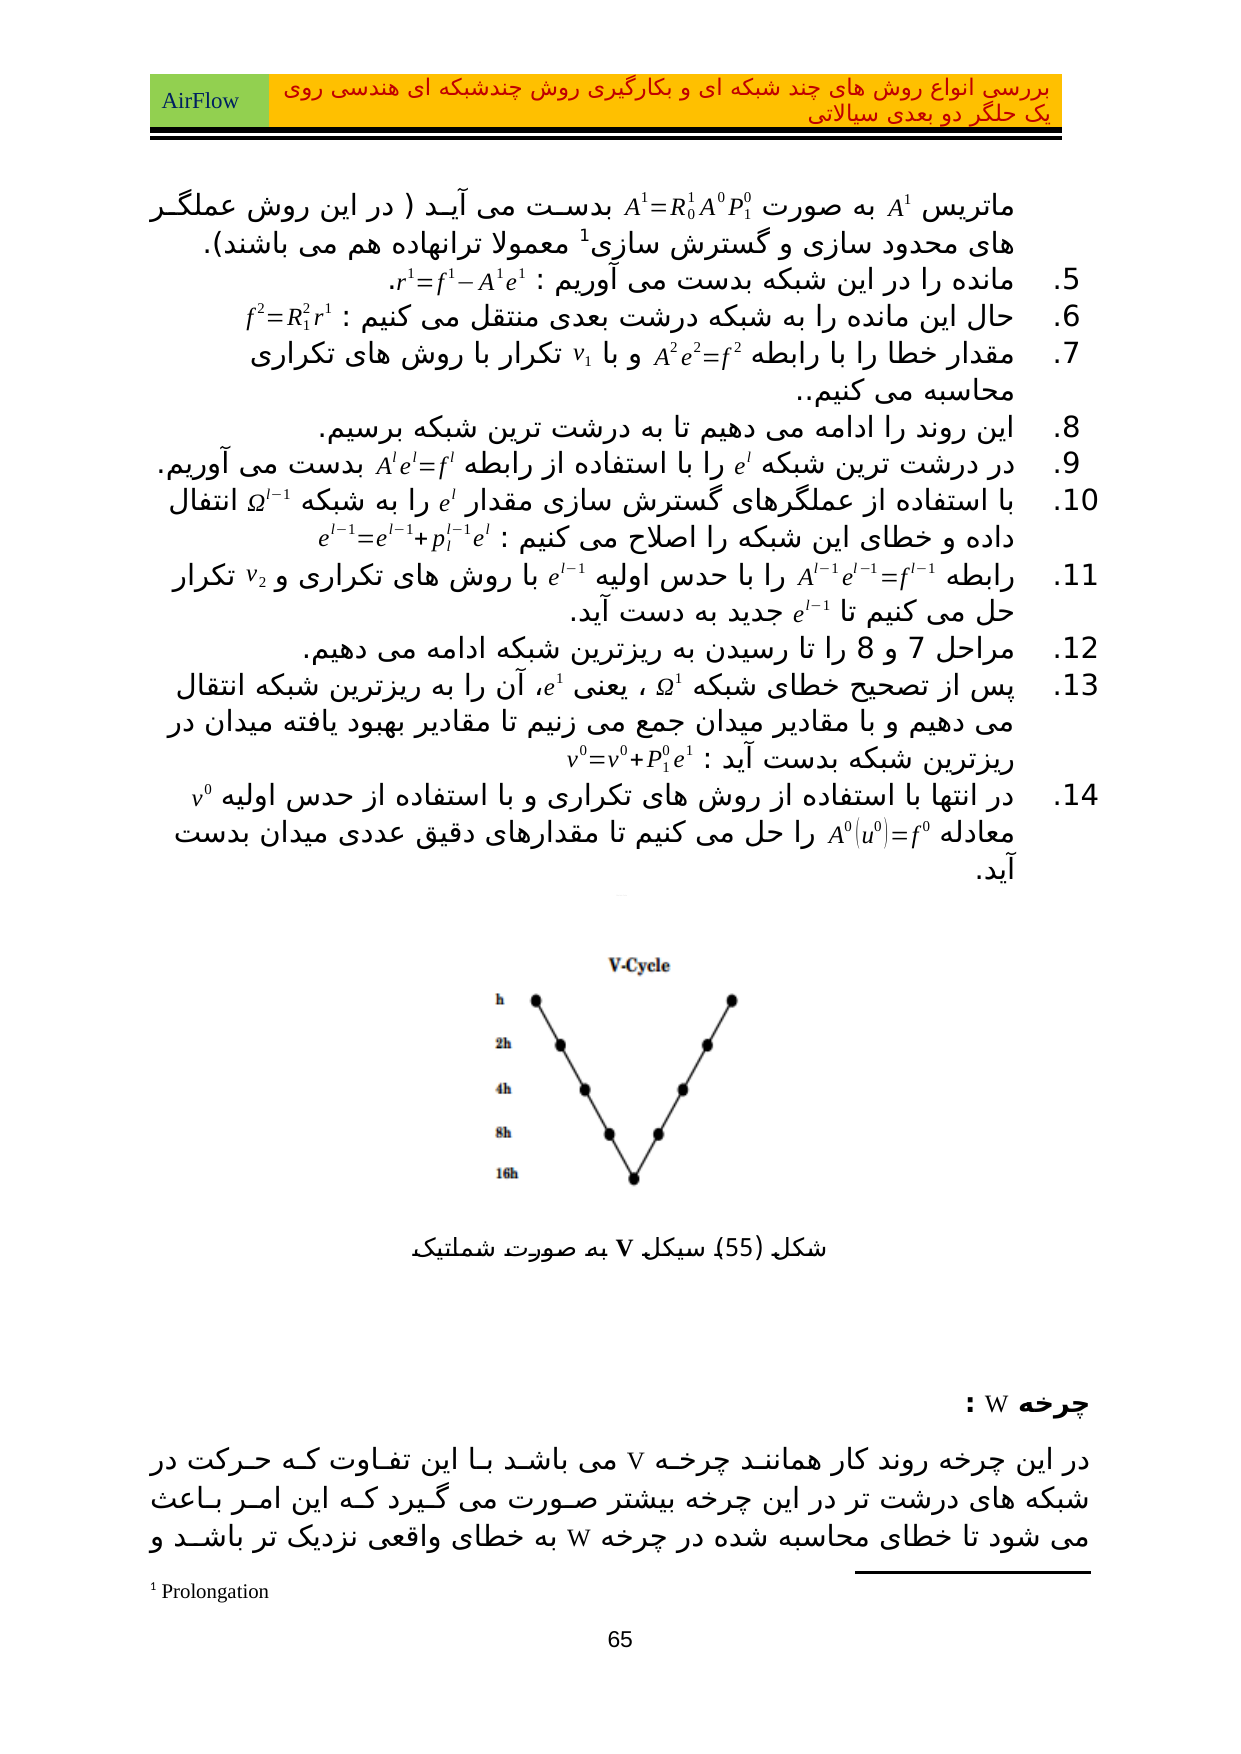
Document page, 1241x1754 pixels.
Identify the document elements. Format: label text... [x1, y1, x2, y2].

list در درشت ترین شبکه را با استفاده از رابطه بدست می آوریم. [150, 447, 1053, 481]
text شکل (55) سیکل V به صورت شماتیک [150, 1233, 1090, 1266]
list حال این مانده را به شبکه درشت بعدی منتقل می کنیم : [150, 299, 1053, 334]
list با استفاده از عملگرهای گسترش سازی مقدار را به شبکه انتفال داده و خطای این شبکه را اصلاح می کنیم : [150, 483, 1053, 555]
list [150, 188, 1053, 260]
list مراحل 7 و 8 را تا رسیدن به ریزترین شبکه ادامه می دهیم. [150, 631, 1053, 665]
picture [483, 953, 757, 1210]
list این روند را ادامه می دهیم تا به درشت ترین شبکه برسیم. [150, 410, 1053, 444]
list در انتها با استفاده از روش های تکراری و با استفاده از حدس اولیه معادله را حل می کنیم تا مقدارهای دقیق عددی میدان بدست آید. [150, 779, 1053, 887]
text چرخه W : [150, 1388, 1090, 1419]
list پس از تصحیح خطای شبکه ، یعنی ، آن را به ریزترین شبکه انتقال می دهیم و با مقادیر میدان جمع می زنیم تا مقادیر بهبود یافته میدان در ریزترین شبکه بدست آید : [150, 668, 1053, 776]
list مانده را در این شبکه بدست می آوریم : . [150, 263, 1053, 297]
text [150, 1442, 1090, 1554]
list مقدار خطا را با رابطه و با تکرار با روش های تکراری محاسبه می کنیم.. [150, 337, 1053, 407]
list رابطه را با حدس اولیه با روش های تکراری و تکرار حل می کنیم تا جدید به دست آید. [150, 558, 1053, 628]
